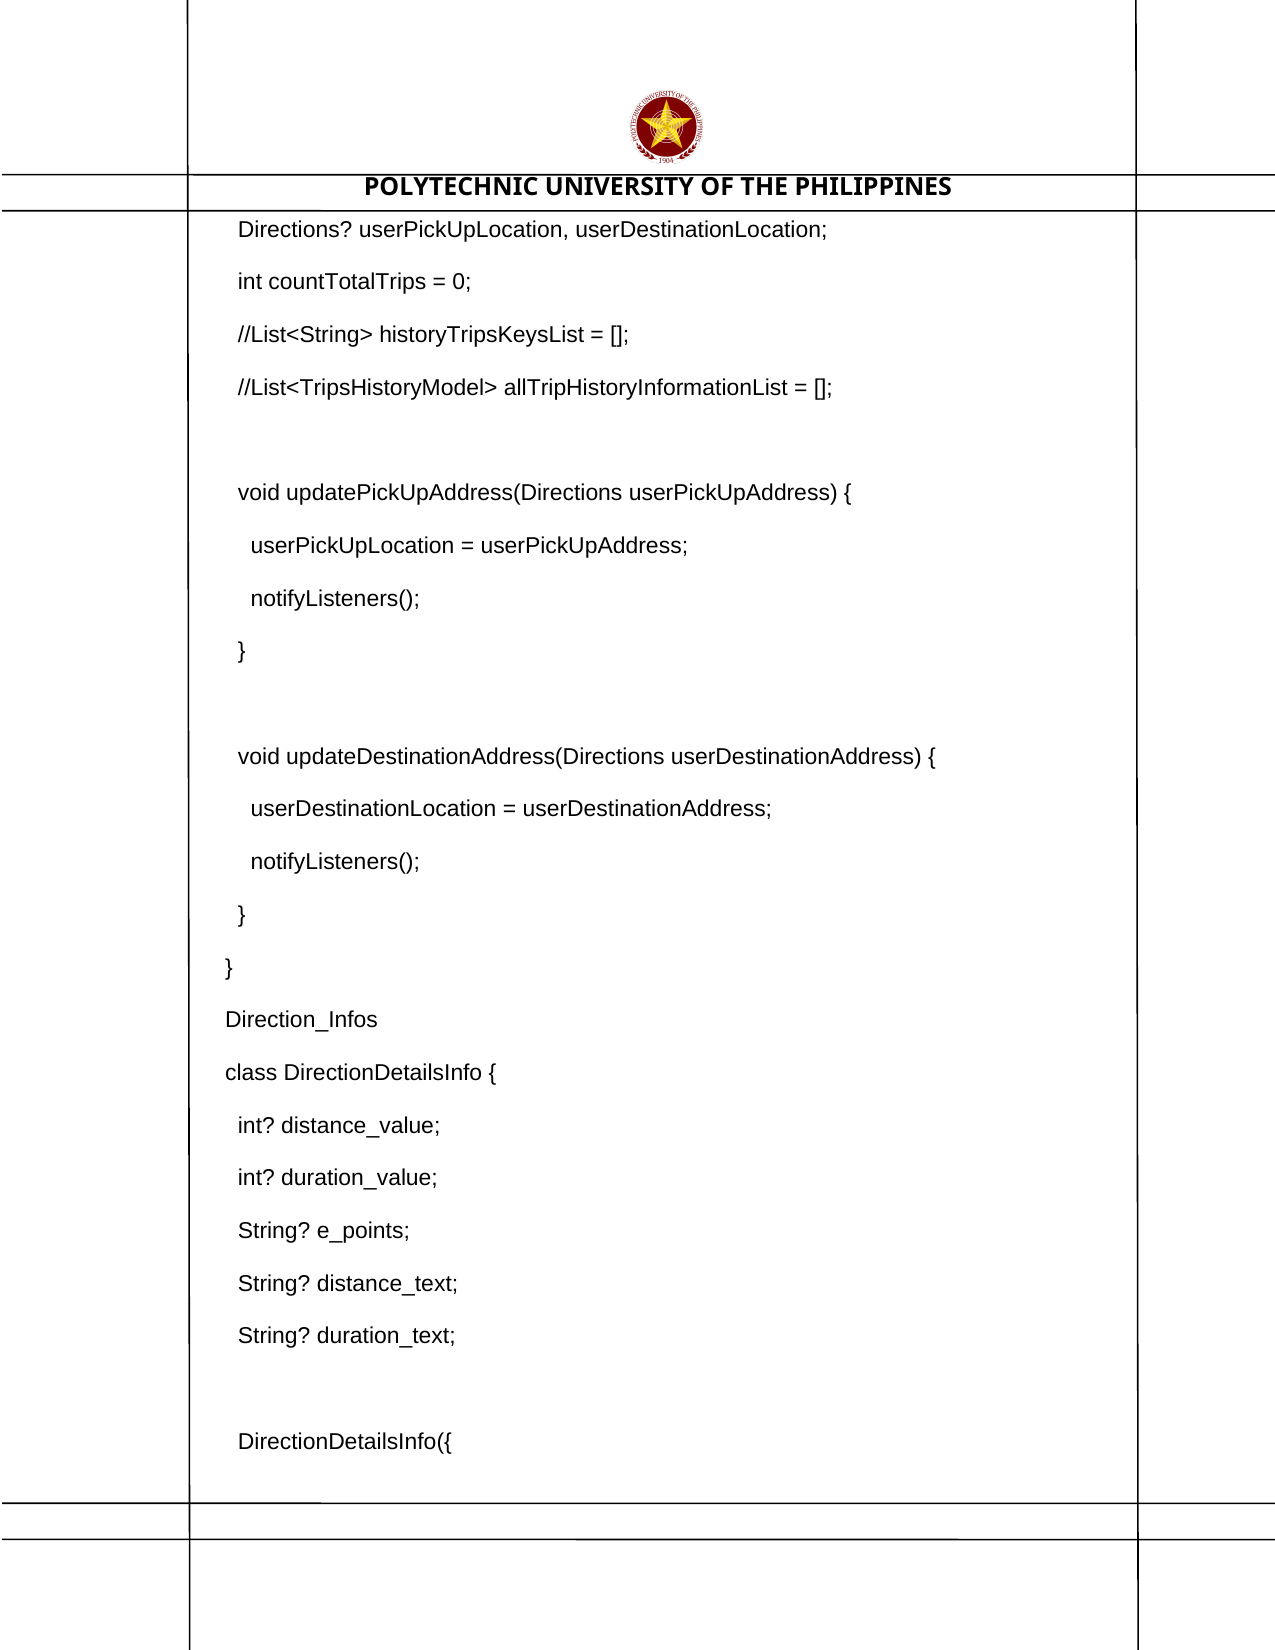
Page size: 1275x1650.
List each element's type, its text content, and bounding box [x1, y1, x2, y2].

text userPickUpLocation = userPickUpAddress; [225, 532, 1110, 558]
picture [629, 90, 703, 164]
text class DirectionDetailsInfo { [225, 1059, 1110, 1085]
text String? distance_text; [225, 1270, 1110, 1296]
text } [225, 901, 1110, 927]
text userDestinationLocation = userDestinationAddress; [225, 795, 1110, 822]
text } [225, 953, 1110, 980]
text void updateDestinationAddress(Directions userDestinationAddress) { [225, 743, 1110, 769]
text } [225, 637, 1110, 664]
text notifyListeners(); [225, 848, 1110, 874]
text String? duration_text; [225, 1322, 1110, 1349]
text //List<TripsHistoryModel> allTripHistoryInformationList = []; [225, 374, 1110, 400]
text DirectionDetailsInfo({ [225, 1428, 1110, 1454]
text //List<String> historyTripsKeysList = []; [225, 321, 1110, 347]
text int countTotalTrips = 0; [225, 268, 1110, 295]
text Directions? userPickUpLocation, userDestinationLocation; [225, 216, 1110, 242]
text notifyListeners(); [225, 584, 1110, 611]
text void updatePickUpAddress(Directions userPickUpAddress) { [225, 479, 1110, 506]
text Direction_Infos [225, 1006, 1110, 1033]
text int? distance_value; [225, 1112, 1110, 1138]
text String? e_points; [225, 1217, 1110, 1243]
text int? duration_value; [225, 1164, 1110, 1191]
